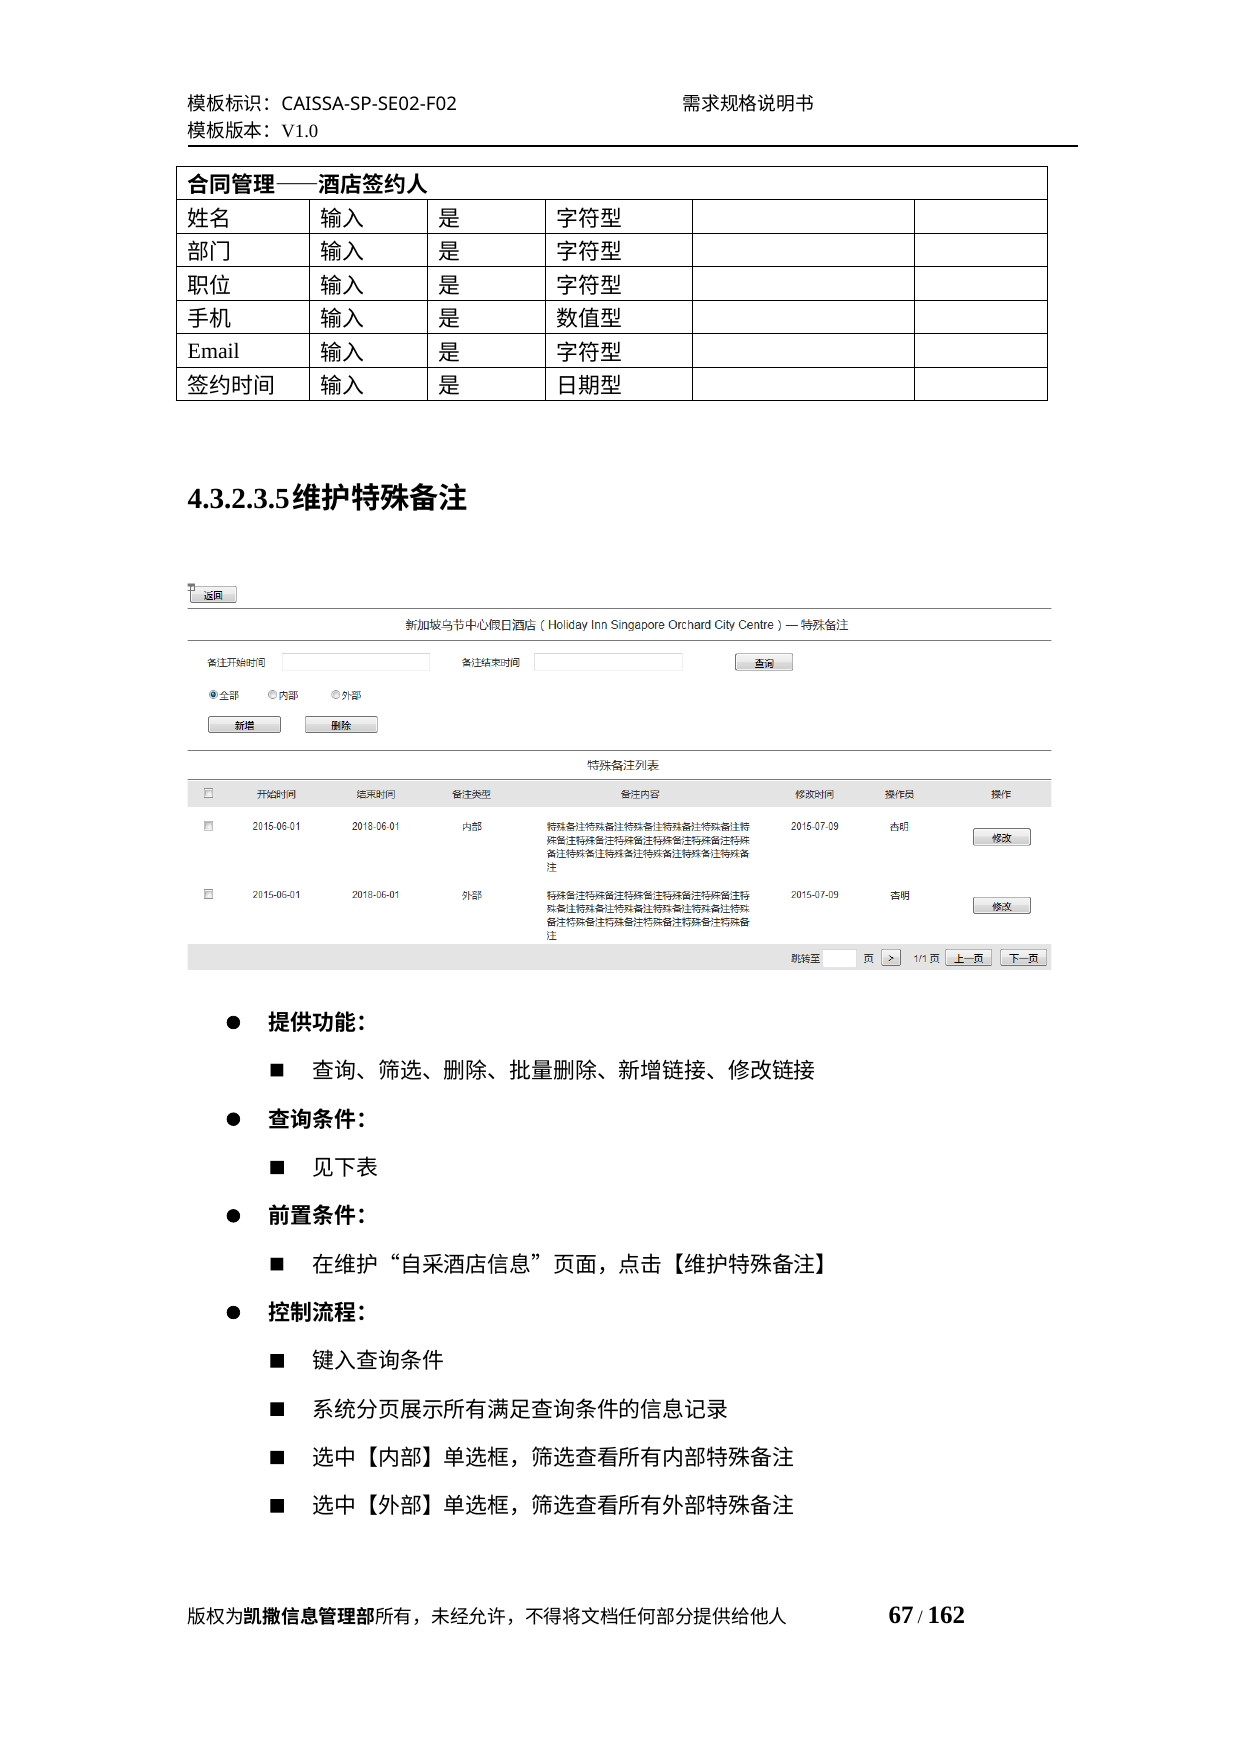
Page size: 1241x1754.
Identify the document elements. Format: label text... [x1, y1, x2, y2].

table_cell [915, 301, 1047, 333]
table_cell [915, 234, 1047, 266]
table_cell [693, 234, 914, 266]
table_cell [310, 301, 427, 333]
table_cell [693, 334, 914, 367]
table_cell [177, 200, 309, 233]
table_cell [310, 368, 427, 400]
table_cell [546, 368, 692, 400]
list 系统分页展示所有满足查询条件的信息记录 [269, 1391, 1078, 1424]
subtitle 维护特殊备注 [187, 463, 1078, 528]
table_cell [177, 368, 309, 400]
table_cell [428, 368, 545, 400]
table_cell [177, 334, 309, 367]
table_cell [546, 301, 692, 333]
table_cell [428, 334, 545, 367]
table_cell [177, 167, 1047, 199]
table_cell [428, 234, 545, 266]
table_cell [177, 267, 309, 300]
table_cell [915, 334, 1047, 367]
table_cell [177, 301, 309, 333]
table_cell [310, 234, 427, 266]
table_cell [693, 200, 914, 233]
list 键入查询条件 [269, 1343, 1078, 1375]
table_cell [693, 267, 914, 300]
list 选中【外部】单选框，筛选查看所有外部特殊备注 [269, 1488, 1078, 1520]
list 查询条件： [225, 1101, 1078, 1134]
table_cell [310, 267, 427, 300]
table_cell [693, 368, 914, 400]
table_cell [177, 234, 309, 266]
list 前置条件： [225, 1198, 1078, 1230]
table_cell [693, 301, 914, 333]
list 在维护“自采酒店信息”页面，点击【维护特殊备注】 [269, 1246, 1078, 1279]
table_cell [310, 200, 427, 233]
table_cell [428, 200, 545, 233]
list 控制流程： [225, 1294, 1078, 1327]
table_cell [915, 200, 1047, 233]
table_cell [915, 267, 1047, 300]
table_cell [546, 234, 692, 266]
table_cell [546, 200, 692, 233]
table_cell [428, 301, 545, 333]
list 见下表 [269, 1149, 1078, 1182]
list 选中【内部】单选框，筛选查看所有内部特殊备注 [269, 1439, 1078, 1472]
list 查询、筛选、删除、批量删除、新增链接、修改链接 [269, 1053, 1078, 1085]
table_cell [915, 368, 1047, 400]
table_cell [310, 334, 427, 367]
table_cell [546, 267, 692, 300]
picture [187, 582, 1052, 970]
list 提供功能： [225, 1004, 1078, 1037]
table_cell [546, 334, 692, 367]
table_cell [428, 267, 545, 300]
